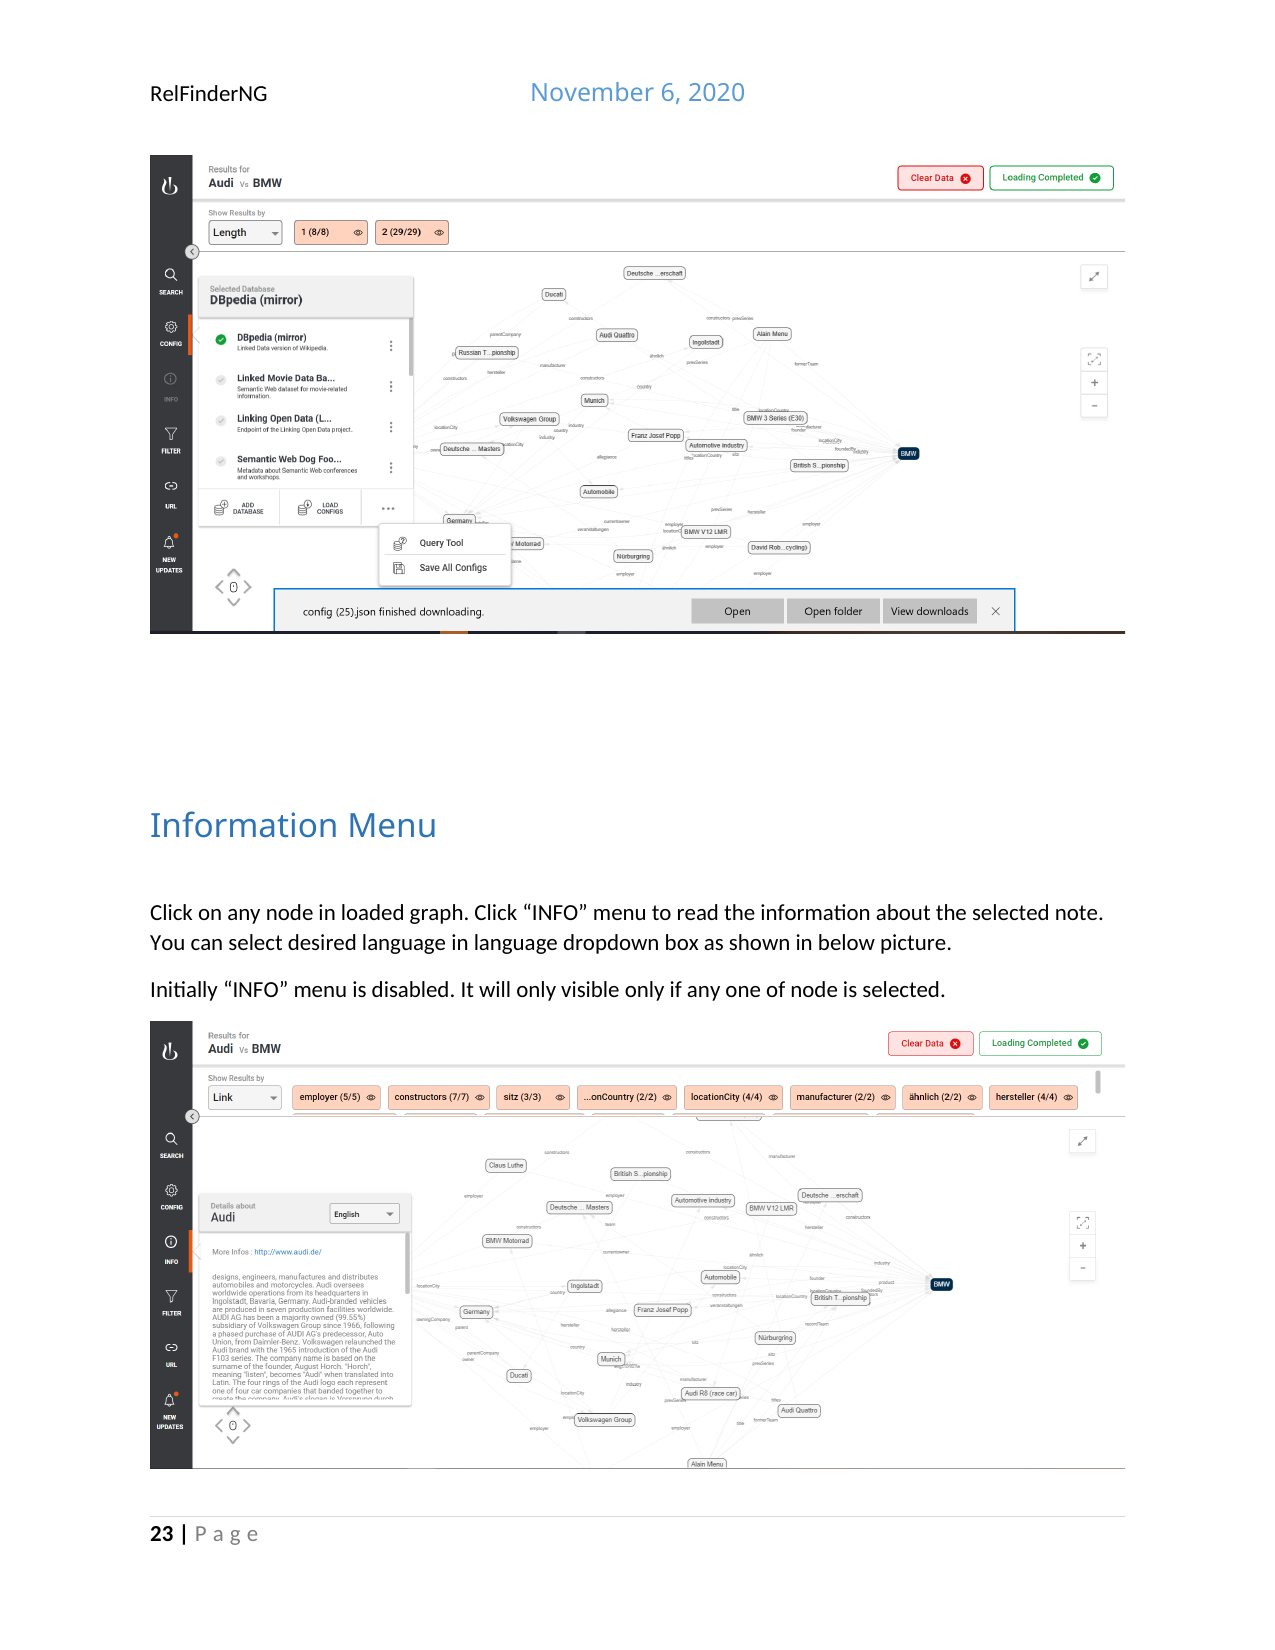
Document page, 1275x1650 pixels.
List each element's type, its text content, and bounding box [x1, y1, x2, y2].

text Initially “INFO” menu is disabled. It will only visible only if any one of node is selected. [150, 975, 1125, 1003]
text Click on any node in loaded graph. Click “INFO” menu to read the information about the selected note. You can select desired language in language dropdown box as shown in below picture. [150, 898, 1125, 956]
picture [150, 1021, 1125, 1469]
picture [150, 155, 1125, 634]
subtitle Information Menu [150, 802, 1125, 847]
